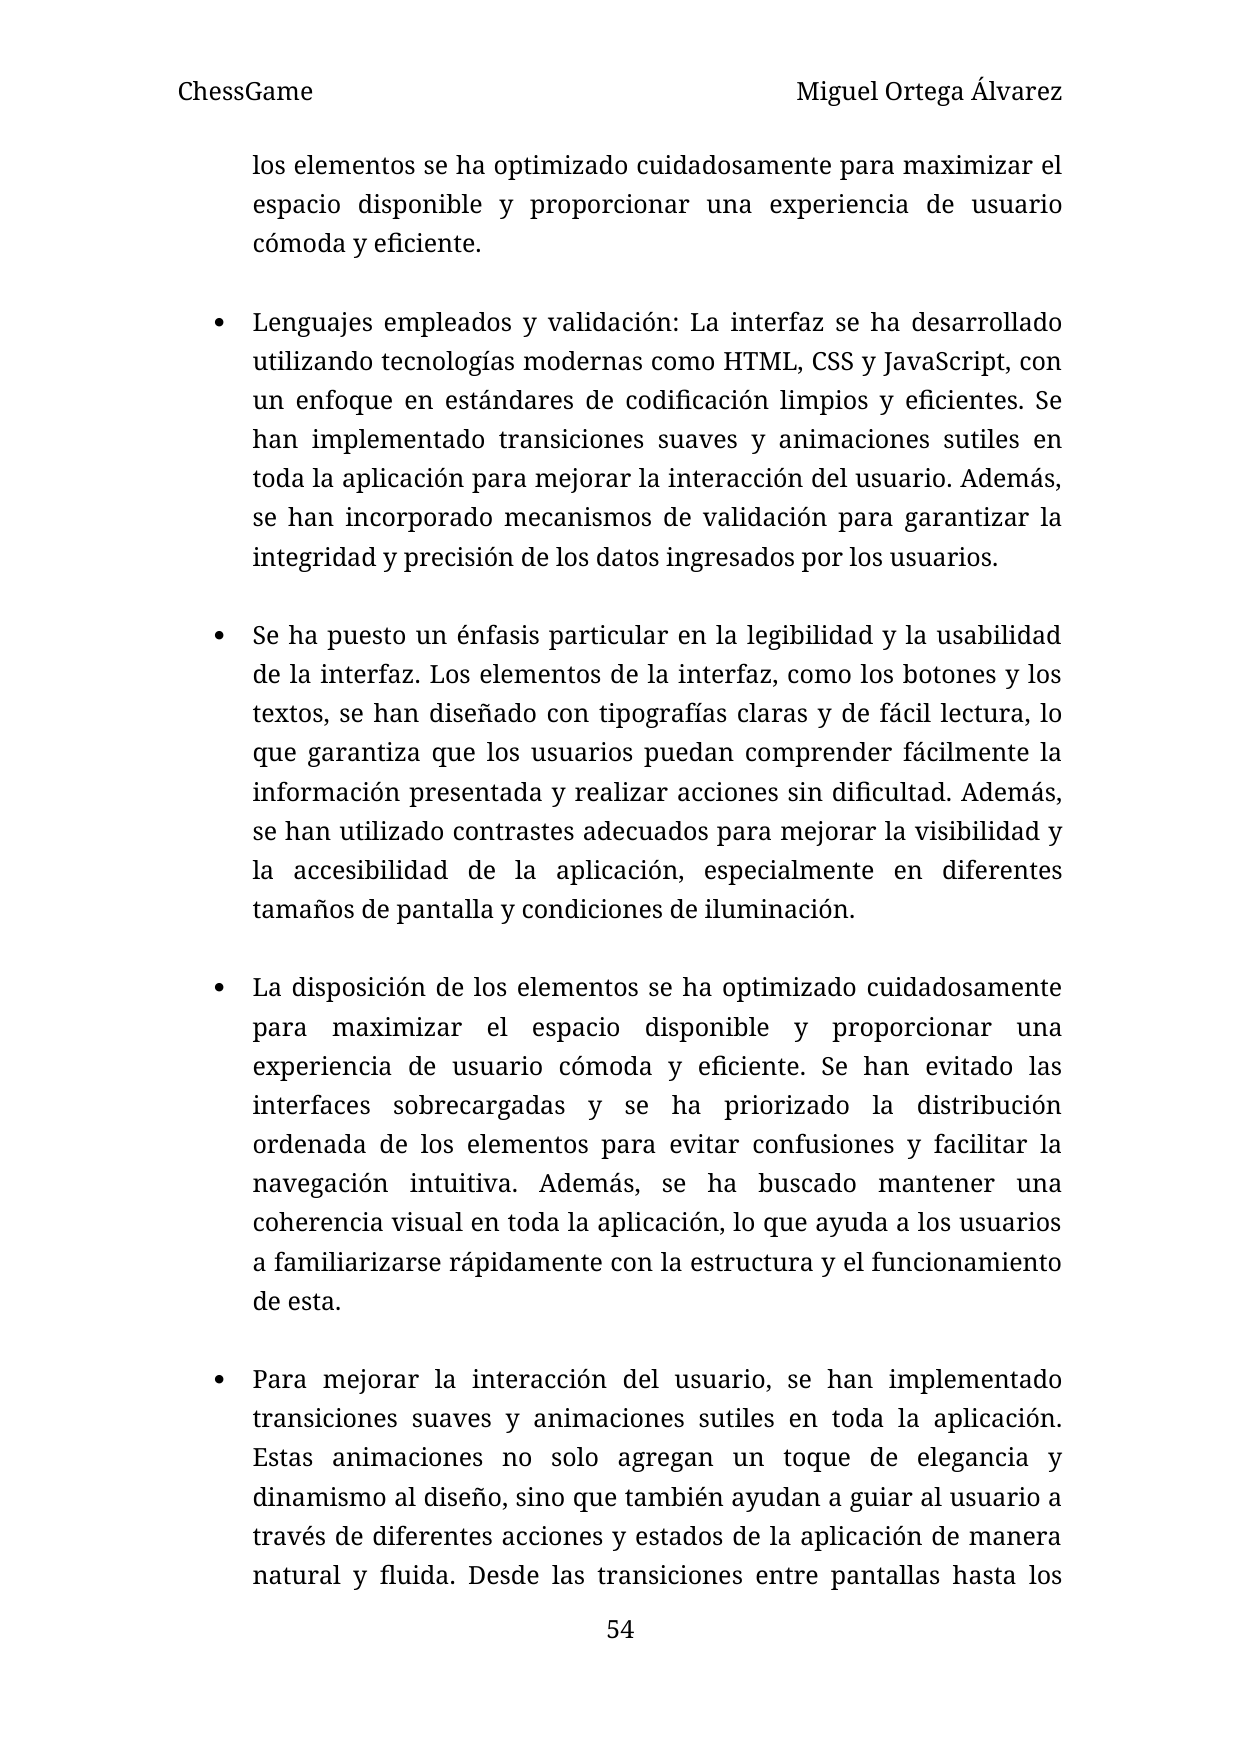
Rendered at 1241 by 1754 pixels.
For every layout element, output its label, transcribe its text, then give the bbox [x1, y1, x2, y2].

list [215, 148, 1063, 260]
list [215, 1362, 1063, 1592]
list Se ha puesto un énfasis particular en la legibilidad y la usabilidad de la interfaz. Los elementos de la interfaz, como los botones y los textos, se han diseñado con tipografías claras y de fácil lectura, lo que garantiza que los usuarios puedan comprender fácilmente la información presentada y realizar acciones sin dificultad. Además, se han utilizado contrastes adecuados para mejorar la visibilidad y la accesibilidad de la aplicación, especialmente en diferentes tamaños de pantalla y condiciones de iluminación. [215, 618, 1063, 926]
list La disposición de los elementos se ha optimizado cuidadosamente para maximizar el espacio disponible y proporcionar una experiencia de usuario cómoda y eficiente. Se han evitado las interfaces sobrecargadas y se ha priorizado la distribución ordenada de los elementos para evitar confusiones y facilitar la navegación intuitiva. Además, se ha buscado mantener una coherencia visual en toda la aplicación, lo que ayuda a los usuarios a familiarizarse rápidamente con la estructura y el funcionamiento de esta. [215, 970, 1063, 1317]
list Lenguajes empleados y validación: La interfaz se ha desarrollado utilizando tecnologías modernas como HTML, CSS y JavaScript, con un enfoque en estándares de codificación limpios y eficientes. Se han implementado transiciones suaves y animaciones sutiles en toda la aplicación para mejorar la interacción del usuario. Además, se han incorporado mecanismos de validación para garantizar la integridad y precisión de los datos ingresados por los usuarios. [215, 304, 1063, 573]
